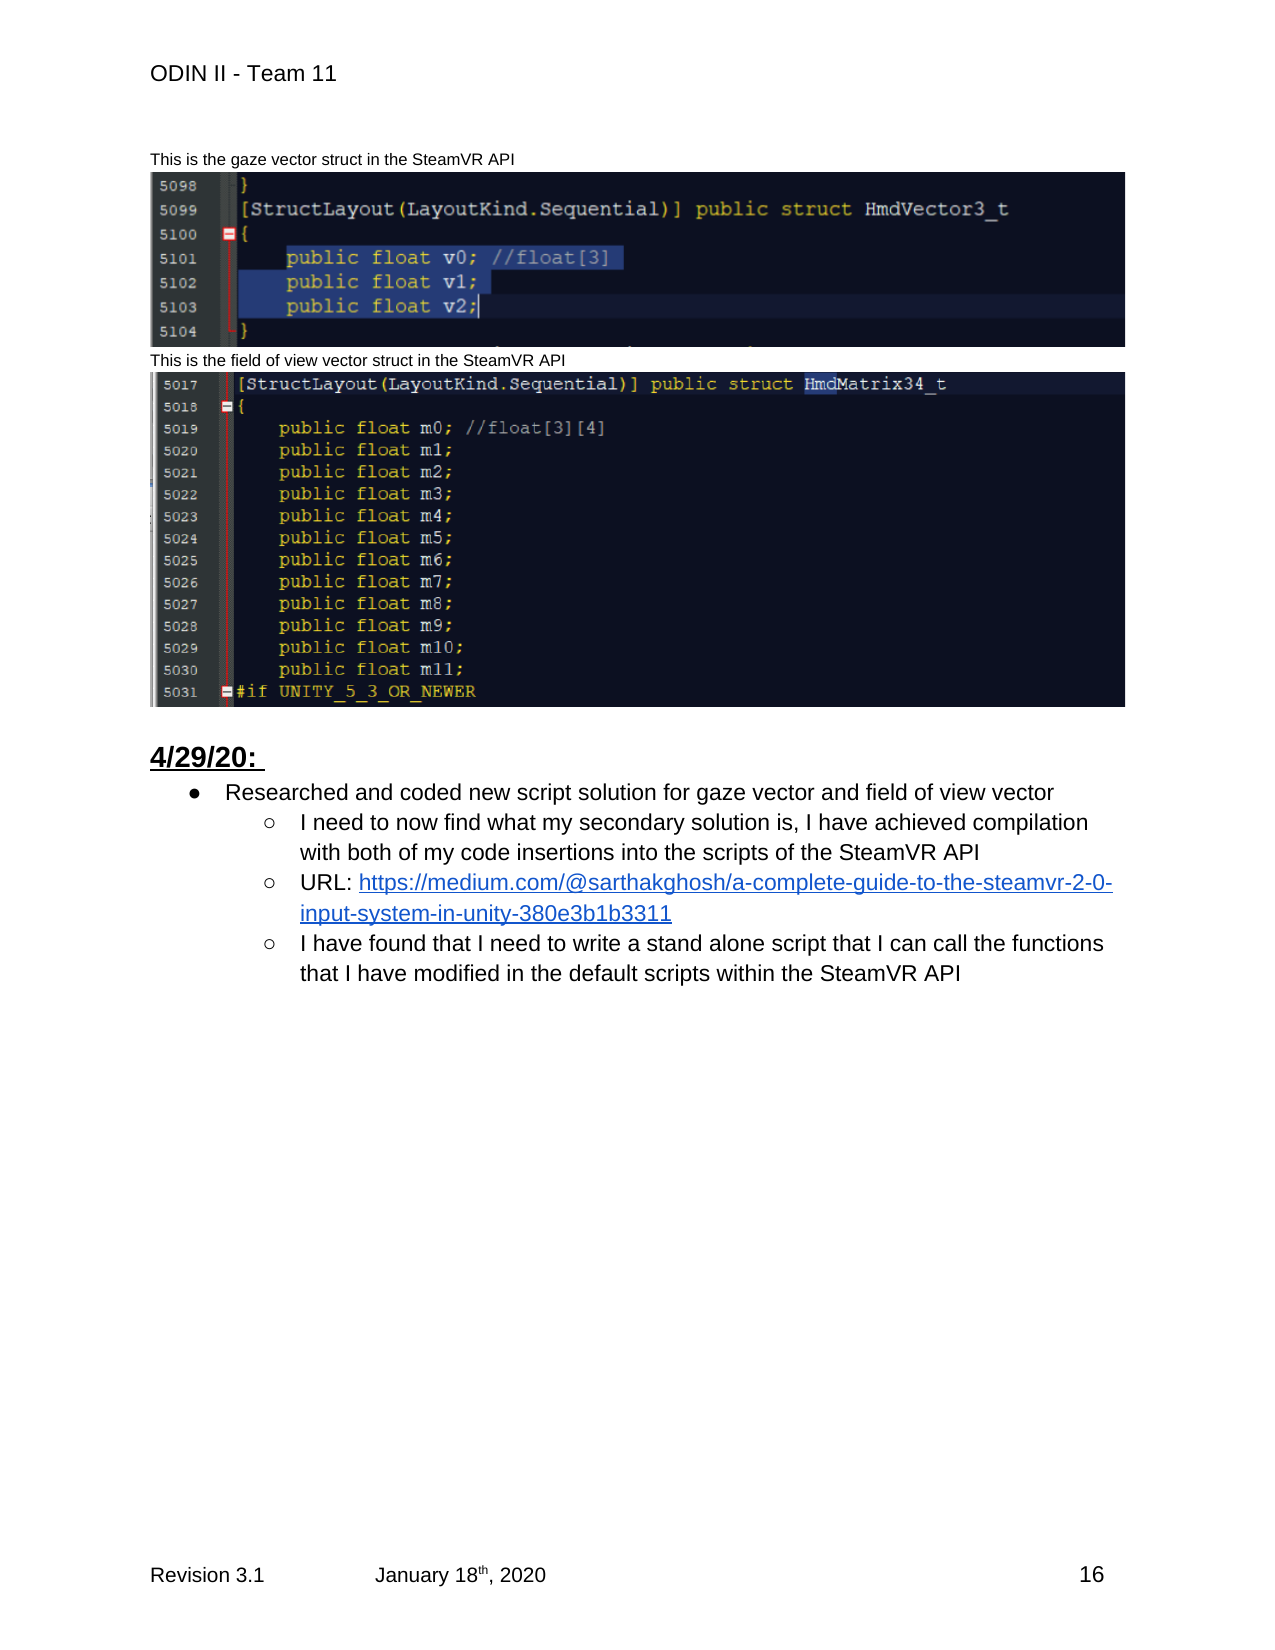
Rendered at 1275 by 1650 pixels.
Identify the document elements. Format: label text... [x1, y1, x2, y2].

list I have found that I need to write a stand alone script that I can call the functions that I have modified in the default scripts within the SteamVR API [262, 930, 1125, 986]
list I need to now find what my secondary solution is, I have achieved compilation with both of my code insertions into the scripts of the SteamVR API [262, 809, 1125, 866]
picture [150, 372, 1125, 707]
list Researched and coded new script solution for gaze vector and field of view vector [187, 779, 1125, 805]
picture [150, 172, 1125, 347]
text This is the gaze vector struct in the SteamVR API [150, 150, 1125, 169]
text 4/29/20: [150, 740, 1125, 774]
list URL: https://medium.com/@sarthakghosh/a-complete-guide-to-the-steamvr-2-0-input-system-in-unity-380e3b1b3311 [262, 869, 1125, 926]
text This is the field of view vector struct in the SteamVR API [150, 351, 1125, 370]
